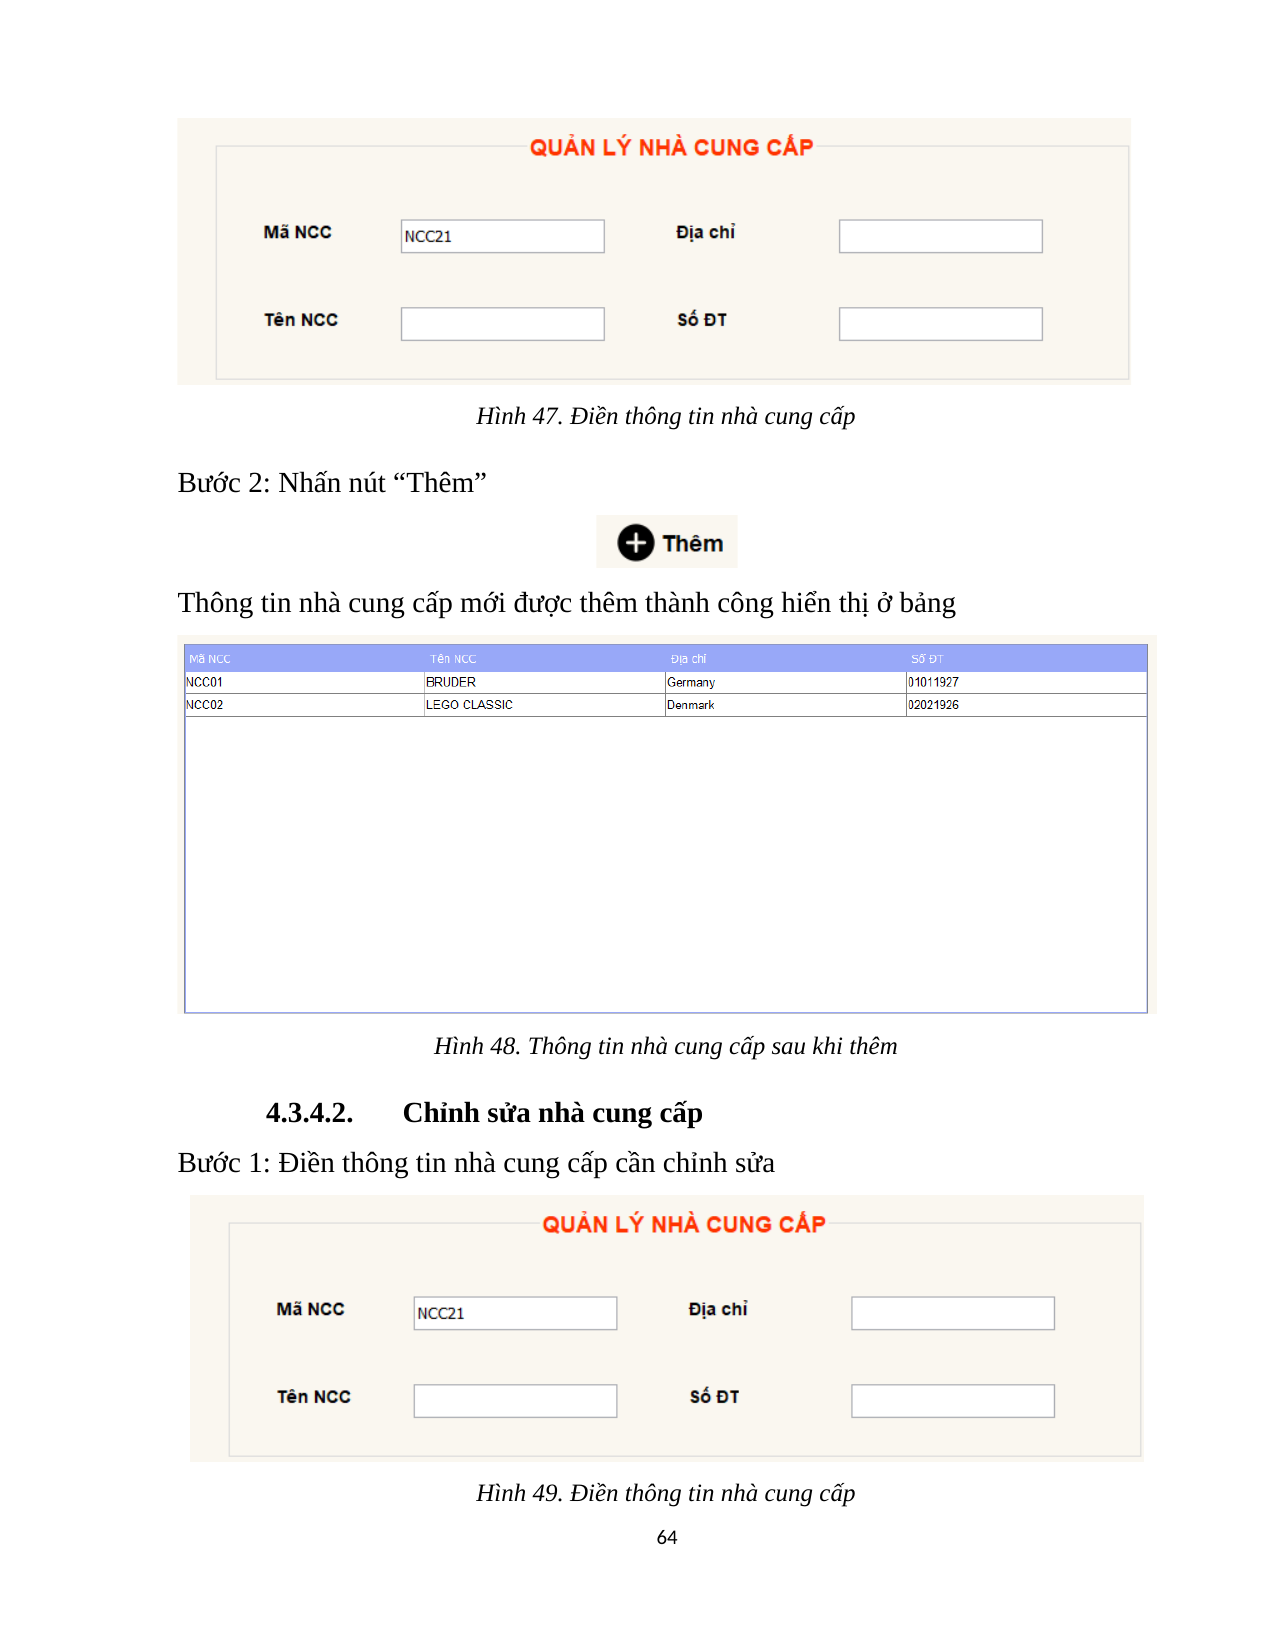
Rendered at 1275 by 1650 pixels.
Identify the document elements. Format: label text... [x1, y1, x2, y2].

picture [177, 635, 1157, 1014]
text Thông tin nhà cung cấp mới được thêm thành công hiển thị ở bảng [177, 585, 1157, 618]
picture [190, 1195, 1144, 1462]
text Chỉnh sửa nhà cung cấp [266, 1095, 1157, 1128]
text Bước 1: Điền thông tin nhà cung cấp cần chỉnh sửa [177, 1145, 1157, 1179]
picture [177, 118, 1132, 385]
picture [596, 515, 738, 568]
text Bước 2: Nhấn nút “Thêm” [177, 465, 1157, 499]
